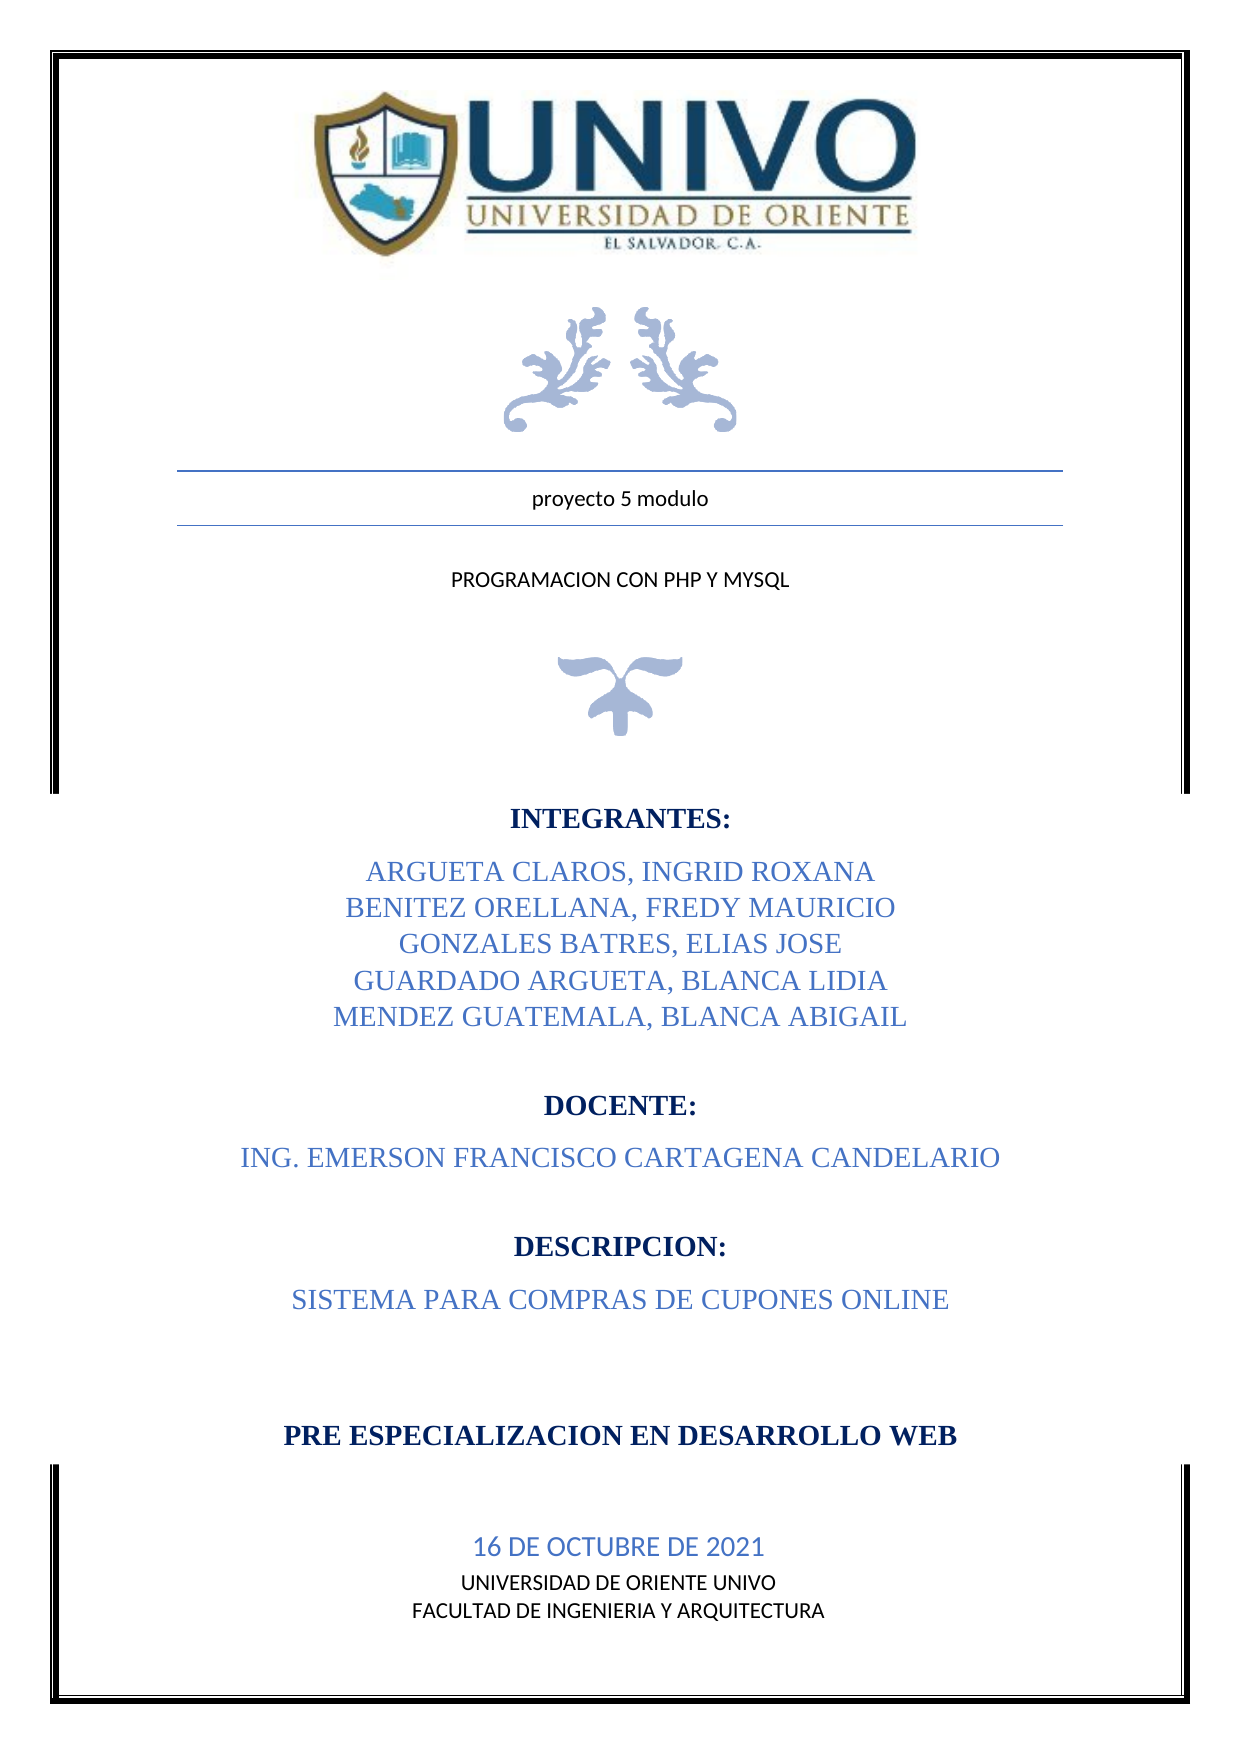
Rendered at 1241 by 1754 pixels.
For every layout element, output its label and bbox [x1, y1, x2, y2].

picture [267, 90, 973, 280]
